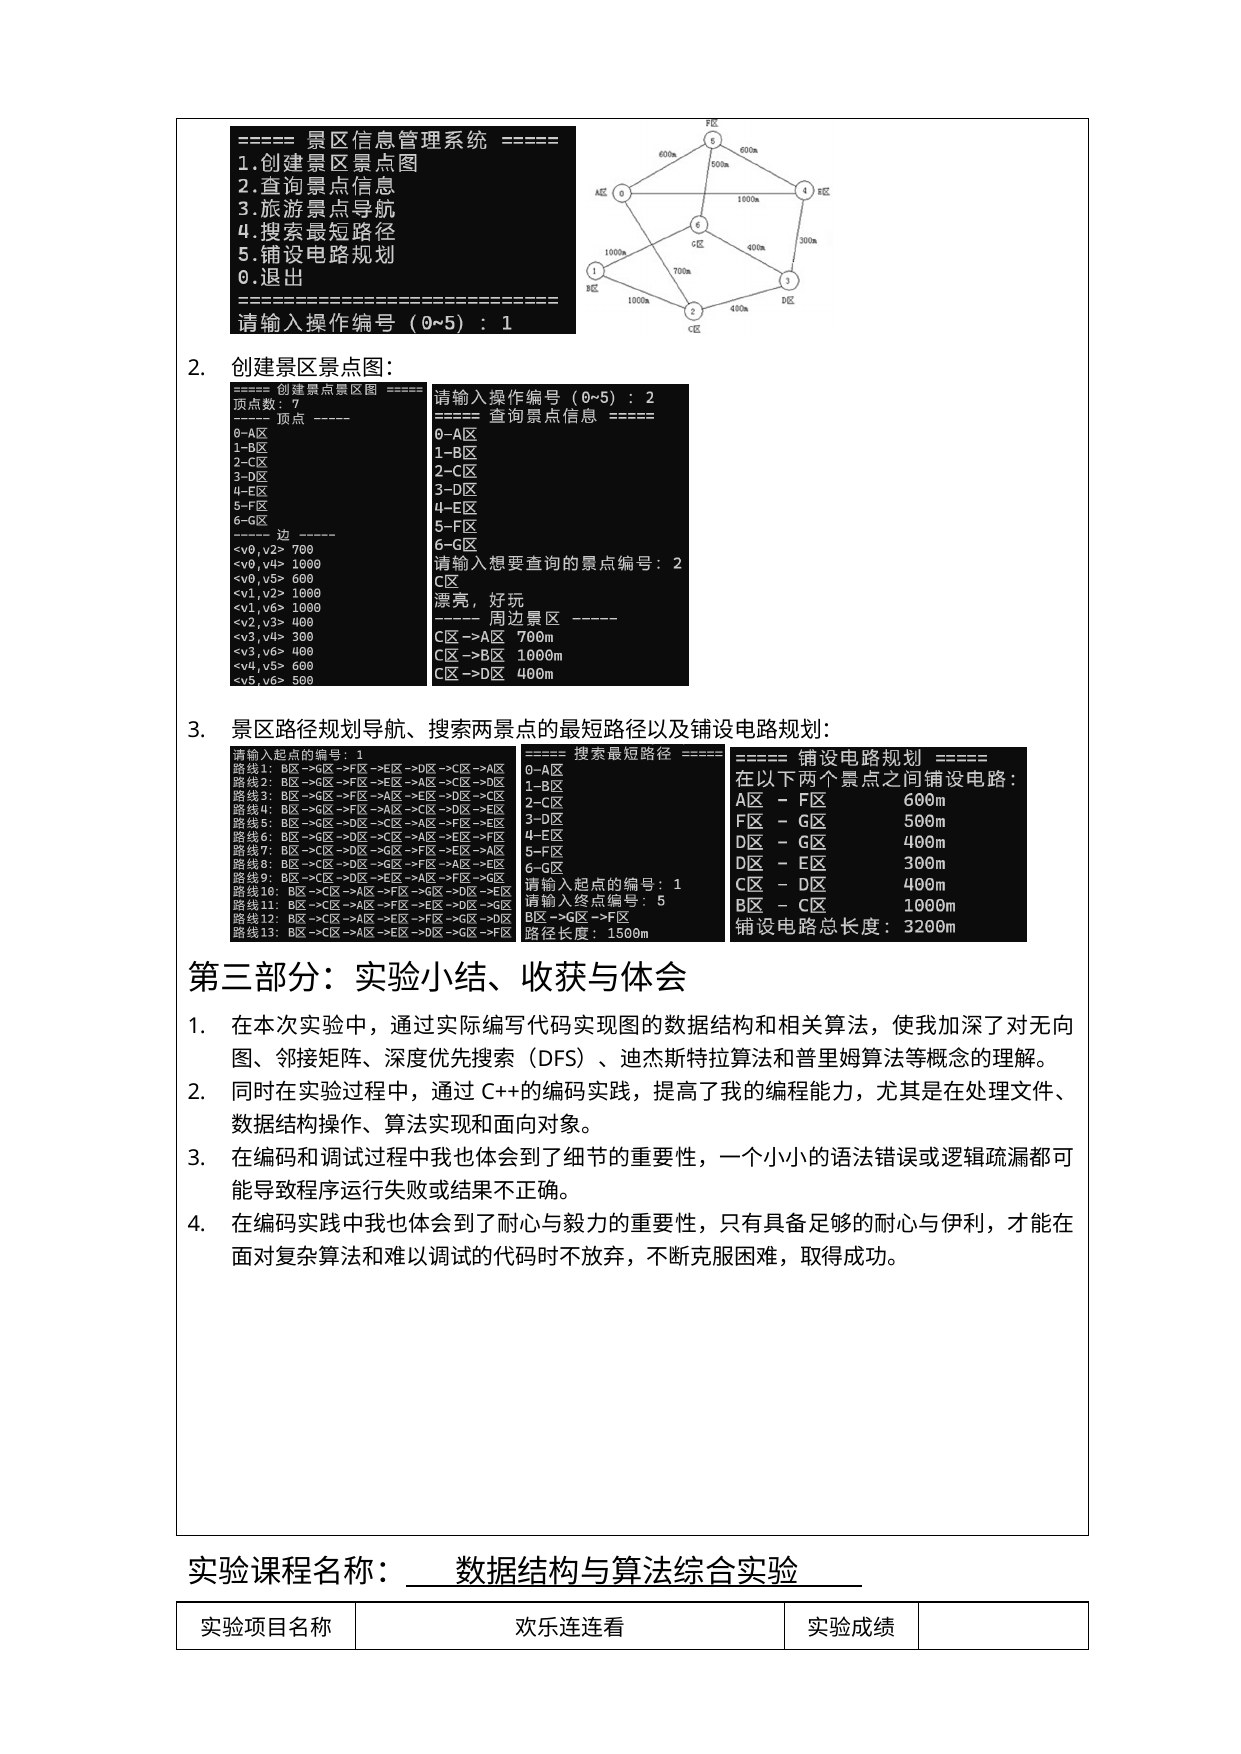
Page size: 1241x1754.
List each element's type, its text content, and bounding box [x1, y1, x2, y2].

picture [521, 744, 725, 942]
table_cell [177, 119, 1088, 1534]
table_header 欢乐连连看 [356, 1603, 784, 1648]
table_header 实验成绩 [785, 1603, 918, 1648]
picture [230, 746, 516, 942]
picture [230, 382, 427, 686]
picture [581, 119, 833, 334]
text 实验课程名称： 数据结构与算法综合实验 [187, 1536, 1053, 1601]
picture [432, 384, 689, 686]
table_header [919, 1603, 1088, 1648]
table_header 实验项目名称 [177, 1603, 355, 1648]
picture [230, 126, 576, 334]
picture [730, 747, 1027, 942]
